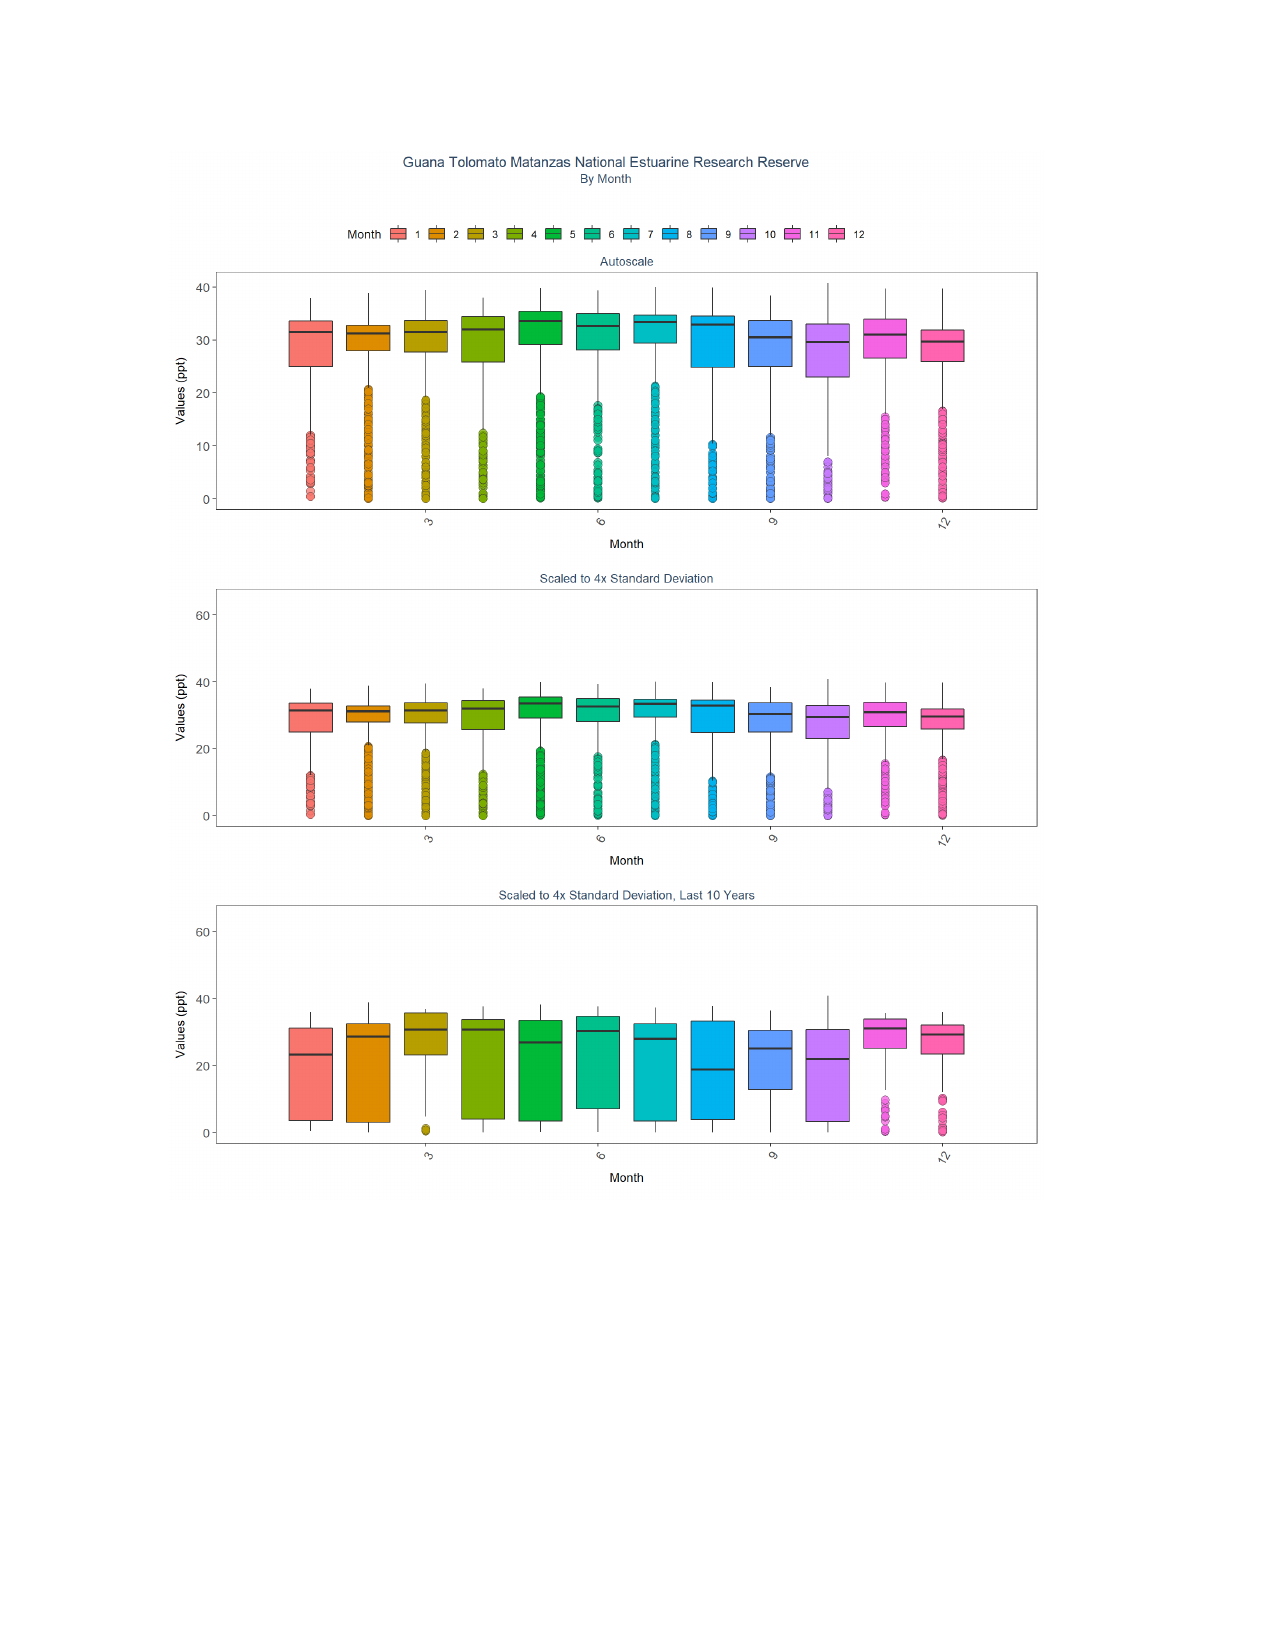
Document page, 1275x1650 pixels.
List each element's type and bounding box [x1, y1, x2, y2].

picture [168, 150, 1044, 1200]
